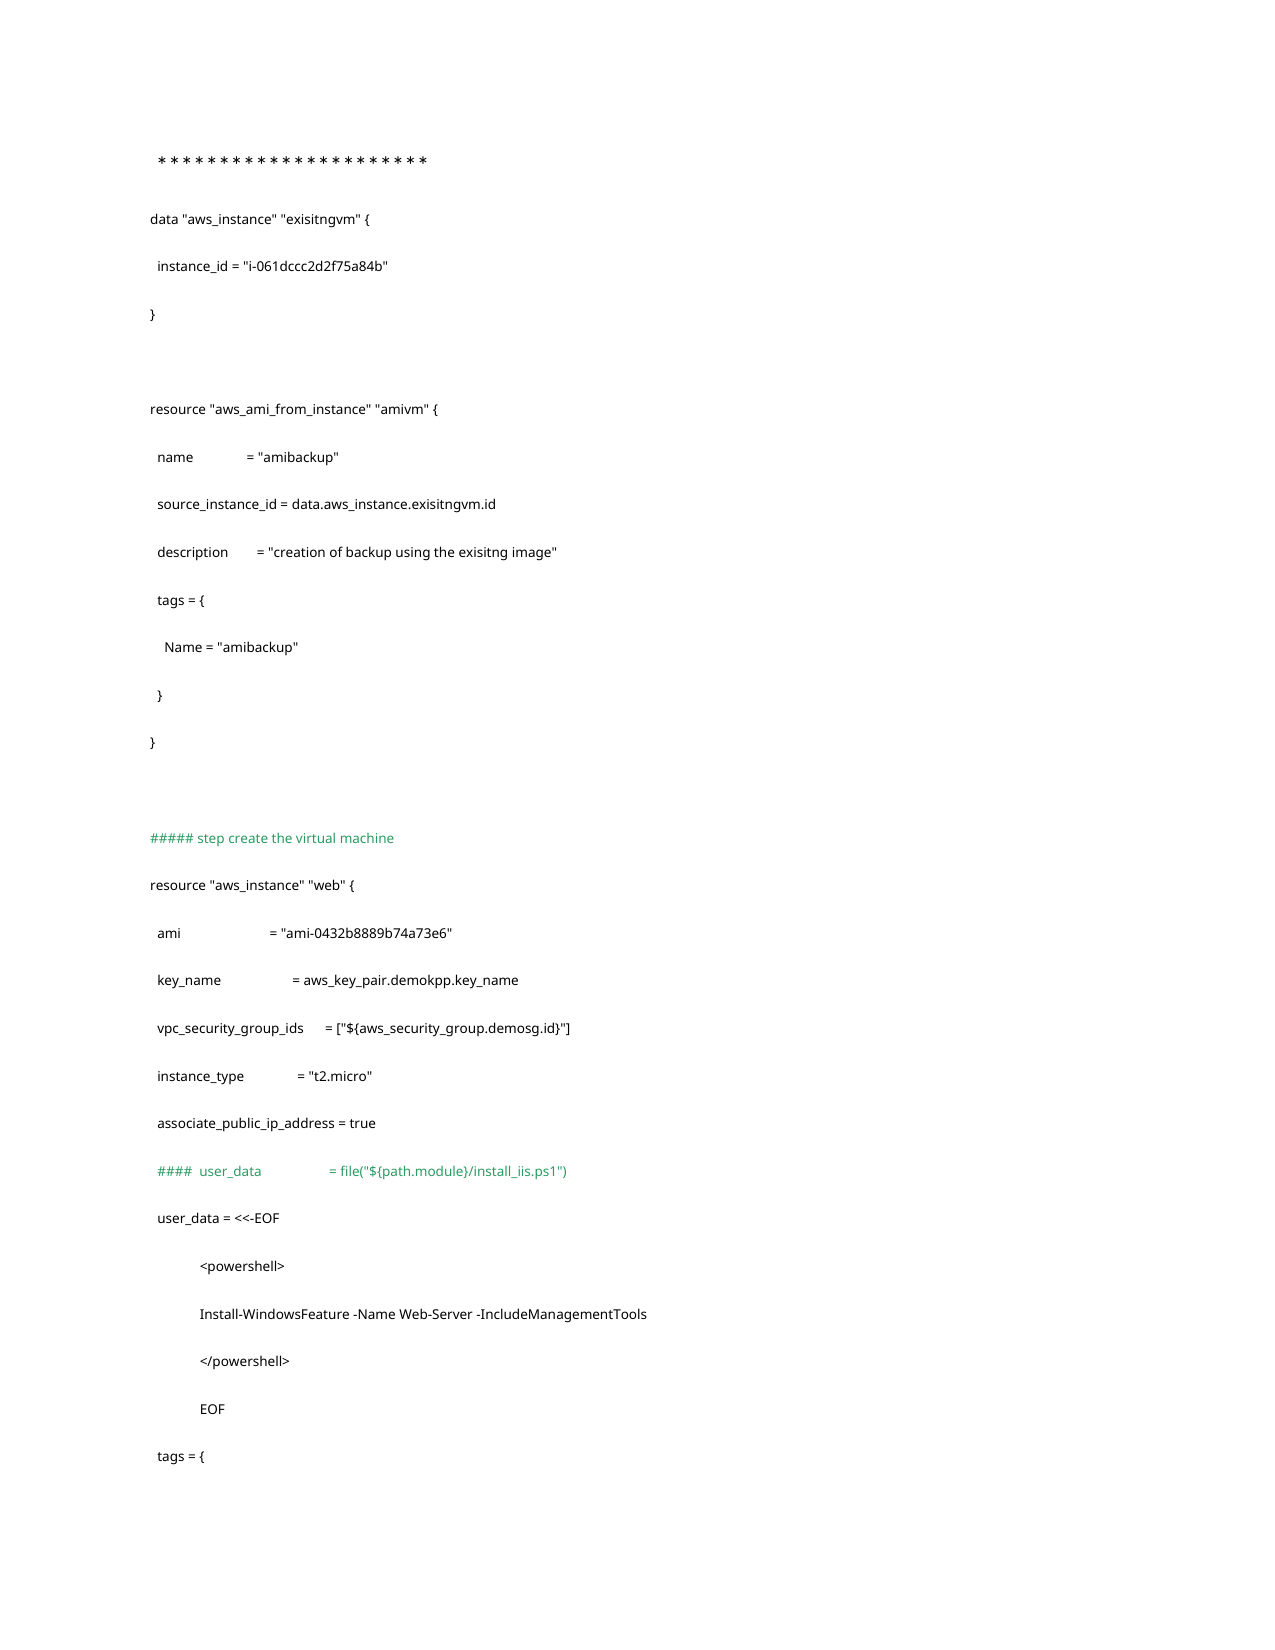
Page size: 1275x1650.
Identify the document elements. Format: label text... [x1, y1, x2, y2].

text associate_public_ip_address = true [150, 1114, 1125, 1133]
text tags = { [150, 591, 1125, 609]
text description = "creation of backup using the exisitng image" [150, 543, 1125, 561]
text } [150, 305, 1125, 323]
text <powershell> [150, 1257, 1125, 1275]
text resource "aws_instance" "web" { [150, 876, 1125, 894]
text Name = "amibackup" [150, 638, 1125, 657]
text EOF [150, 1400, 1125, 1418]
text key_name = aws_key_pair.demokpp.key_name [150, 971, 1125, 990]
text name = "amibackup" [150, 448, 1125, 466]
text instance_id = "i-061dccc2d2f75a84b" [150, 257, 1125, 276]
text resource "aws_ami_from_instance" "amivm" { [150, 400, 1125, 418]
text #### user_data = file("${path.module}/install_iis.ps1") [150, 1162, 1125, 1180]
text source_instance_id = data.aws_instance.exisitngvm.id [150, 495, 1125, 514]
text instance_type = "t2.micro" [150, 1067, 1125, 1085]
text data "aws_instance" "exisitngvm" { [150, 210, 1125, 228]
text ami = "ami-0432b8889b74a73e6" [150, 924, 1125, 942]
text ##### step create the virtual machine [150, 828, 1125, 847]
text Install-WindowsFeature -Name Web-Server -IncludeManagementTools [150, 1304, 1125, 1323]
text ********************** [150, 150, 1125, 181]
text vpc_security_group_ids = ["${aws_security_group.demosg.id}"] [150, 1019, 1125, 1037]
text user_data = <<-EOF [150, 1209, 1125, 1228]
text } [150, 733, 1125, 752]
text } [150, 686, 1125, 704]
text tags = { [150, 1447, 1125, 1466]
text </powershell> [150, 1352, 1125, 1371]
